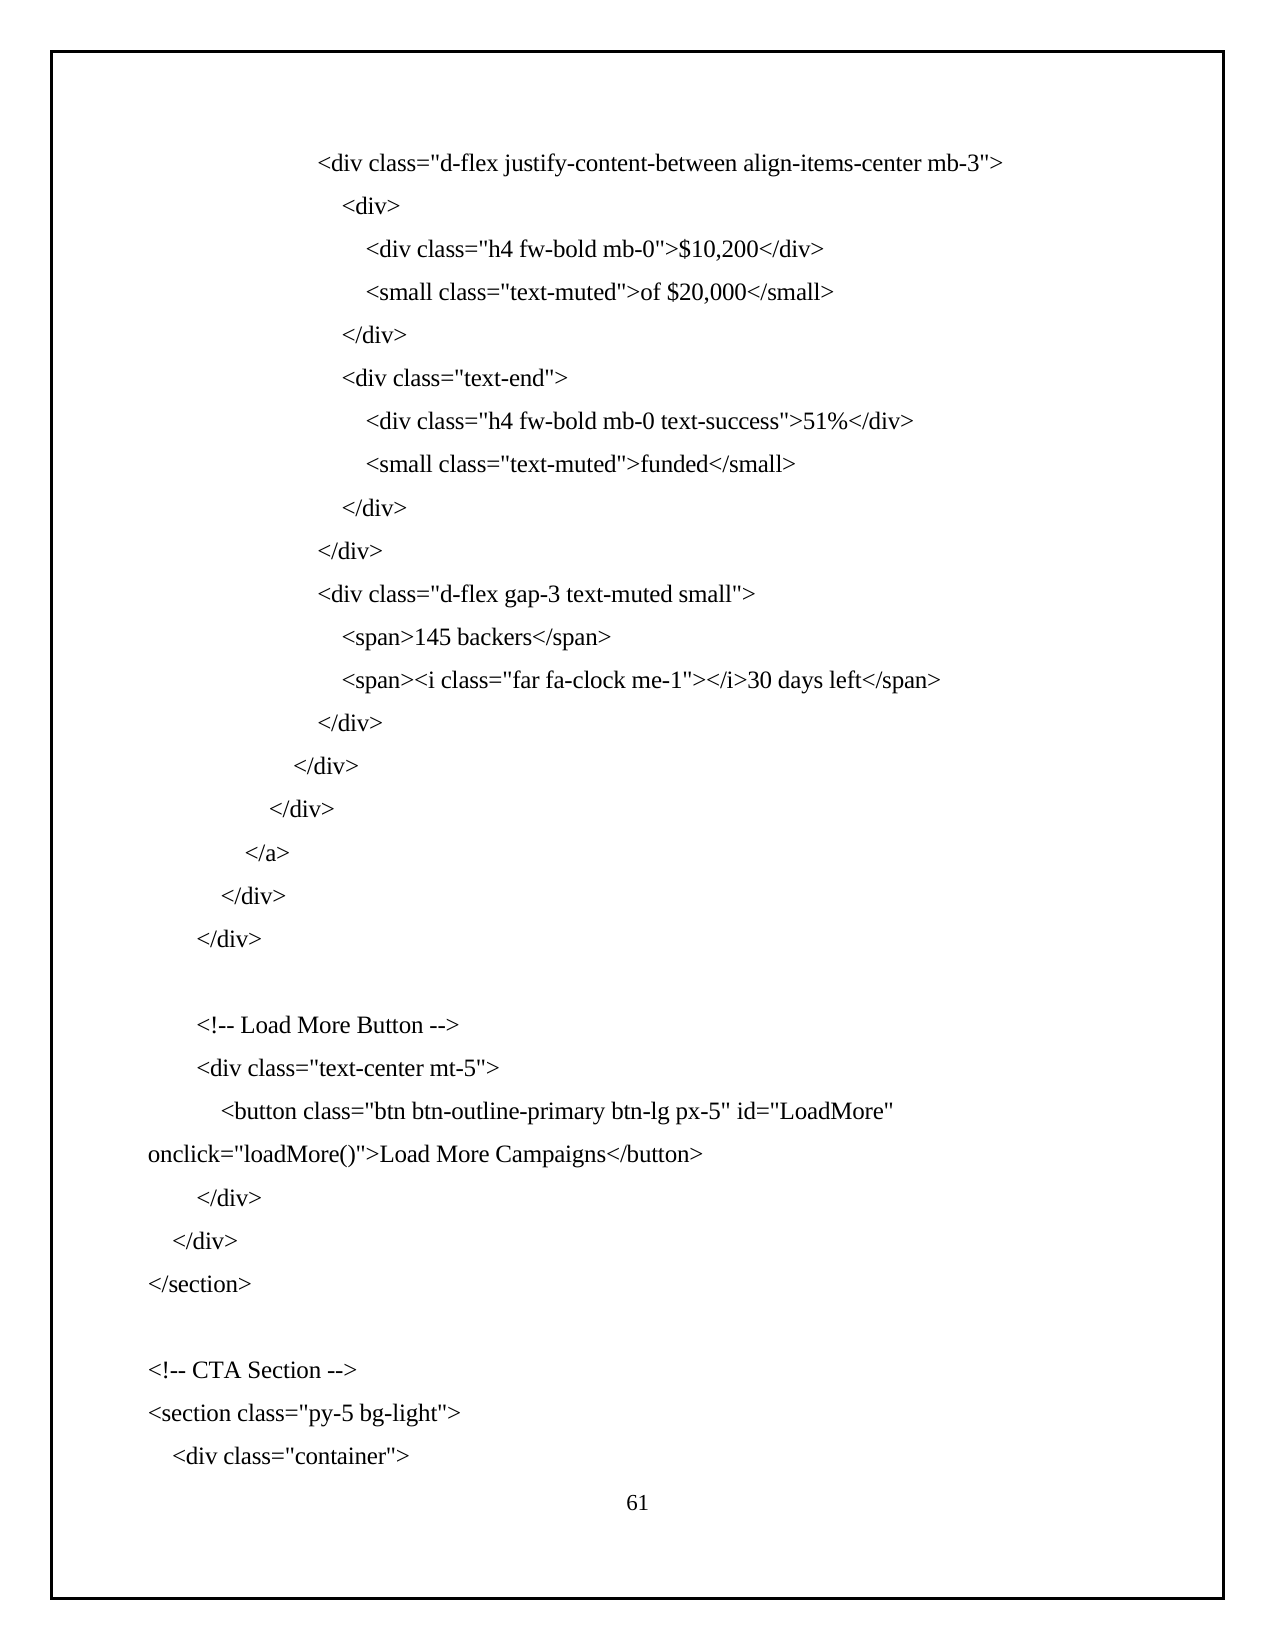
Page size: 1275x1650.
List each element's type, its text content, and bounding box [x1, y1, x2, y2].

text </div> [148, 924, 1127, 953]
text </div> [148, 751, 1127, 780]
text <div> [148, 191, 1127, 219]
text <button class="btn btn-outline-primary btn-lg px-5" id="LoadMore" onclick="loadMore()">Load More Campaigns</button> [148, 1096, 1127, 1168]
text </div> [148, 493, 1127, 521]
text <div class="h4 fw-bold mb-0 text-success">51%</div> [148, 406, 1127, 435]
text <div class="d-flex gap-3 text-muted small"> [148, 579, 1127, 608]
text </div> [148, 1226, 1127, 1254]
text <div class="h4 fw-bold mb-0">$10,200</div> [148, 234, 1127, 263]
text <!-- Load More Button --> [148, 1010, 1127, 1039]
text <span><i class="far fa-clock me-1"></i>30 days left</span> [148, 665, 1127, 694]
text <section class="py-5 bg-light"> [148, 1398, 1127, 1427]
text </a> [148, 838, 1127, 866]
text <small class="text-muted">funded</small> [148, 449, 1127, 478]
text </section> [148, 1269, 1127, 1298]
text </div> [148, 794, 1127, 823]
text <div class="container"> [148, 1441, 1127, 1470]
text <span>145 backers</span> [148, 622, 1127, 651]
text </div> [148, 536, 1127, 564]
text <div class="text-center mt-5"> [148, 1053, 1127, 1082]
text </div> [148, 708, 1127, 737]
text <div class="text-end"> [148, 363, 1127, 392]
text </div> [148, 881, 1127, 909]
text </div> [148, 320, 1127, 349]
text </div> [148, 1183, 1127, 1211]
text <div class="d-flex justify-content-between align-items-center mb-3"> [148, 148, 1127, 176]
text <!-- CTA Section --> [148, 1355, 1127, 1384]
text <small class="text-muted">of $20,000</small> [148, 277, 1127, 306]
